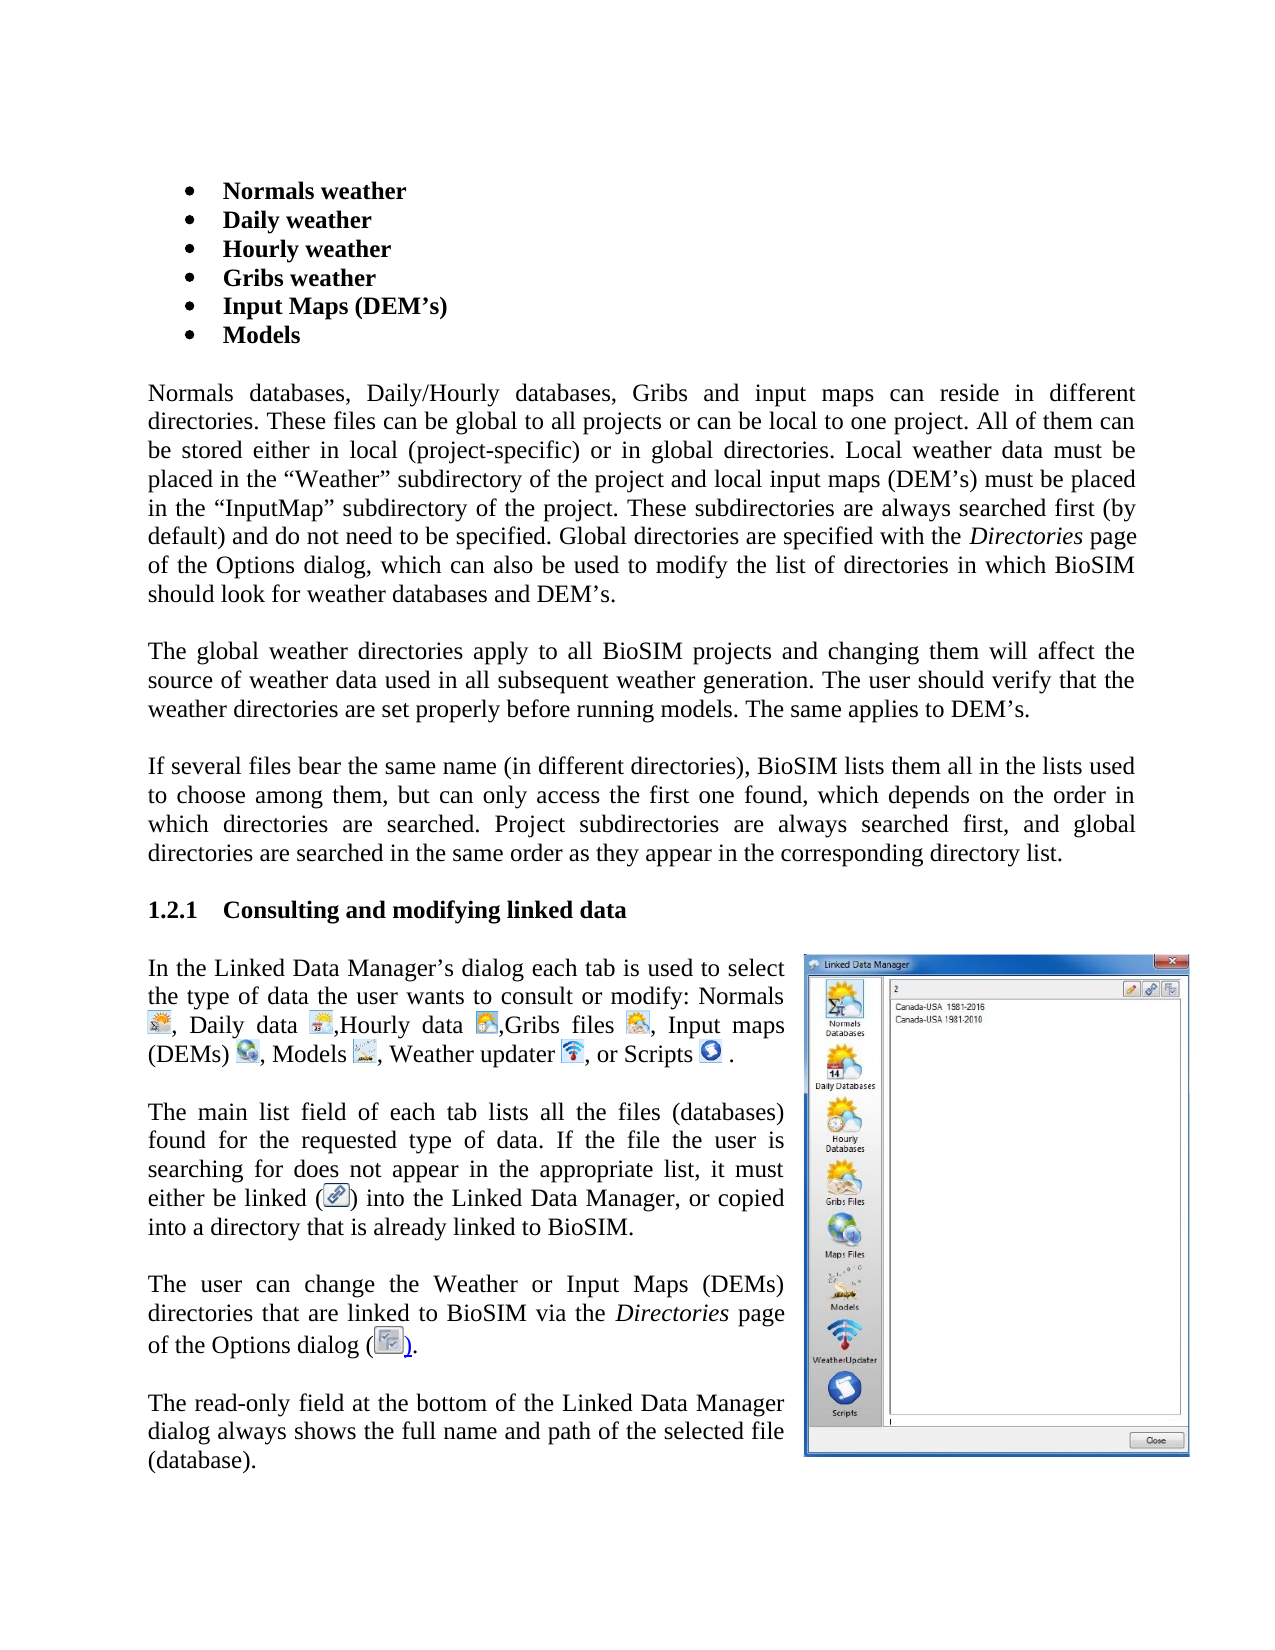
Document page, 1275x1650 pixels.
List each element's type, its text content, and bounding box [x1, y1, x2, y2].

subtitle Consulting and modifying linked data [148, 895, 1137, 924]
text The user can change the Weather or Input Maps (DEMs) directories that are linked to BioSIM via the Directories page of the Options dialog (). [148, 1269, 802, 1359]
picture [374, 1326, 404, 1354]
picture [308, 1010, 333, 1034]
list Hourly weather [185, 234, 1137, 263]
list Input Maps (DEM’s) [185, 291, 1137, 320]
list Gribs weather [185, 263, 1137, 291]
list Normals weather [185, 176, 1137, 205]
picture [147, 1010, 172, 1034]
list Daily weather [185, 205, 1137, 234]
picture [236, 1039, 260, 1063]
picture [699, 1039, 723, 1063]
picture [561, 1039, 585, 1063]
text The read-only field at the bottom of the Linked Data Manager dialog always shows the full name and path of the selected file (database). [148, 1388, 1137, 1474]
text The main list field of each tab lists all the files (databases) found for the requested type of data. If the file the user is searching for does not appear in the appropriate list, it must either be linked () into the Linked Data Manager, or copied into a directory that is already linked to BioSIM. [148, 1097, 802, 1240]
picture [474, 1010, 498, 1034]
text Normals databases, Daily/Hourly databases, Gribs and input maps can reside in different directories. These files can be global to all projects or can be local to one project. All of them can be stored either in local (project-specific) or in global directories. Local weather data must be placed in the “Weather” subdirectory of the project and local input maps (DEM’s) must be placed in the “InputMap” subdirectory of the project. These subdirectories are always searched first (by default) and do not need to be specified. Global directories are specified with the Directories page of the Options dialog, which can also be used to modify the list of directories in which BioSIM should look for weather databases and DEM’s. [148, 378, 1137, 608]
list Models [185, 320, 1137, 349]
picture [353, 1039, 377, 1063]
text The global weather directories apply to all BioSIM projects and changing them will affect the source of weather data used in all subsequent weather generation. The user should verify that the weather directories are set properly before running models. The same applies to DEM’s. [148, 636, 1137, 723]
text In the Linked Data Manager’s dialog each tab is used to select the type of data the user wants to consult or modify: Normals , Daily data ,Hourly data ,Gribs files , Input maps (DEMs) , Models , Weather updater , or Scripts . [148, 953, 1137, 1068]
picture [802, 954, 1190, 1454]
picture [625, 1010, 649, 1034]
text If several files bear the same name (in different directories), BioSIM lists them all in the lists used to choose among them, but can only access the first one found, which depends on the order in which directories are searched. Project subdirectories are always searched first, and global directories are searched in the same order as they appear in the corresponding directory list. [148, 751, 1137, 866]
picture [323, 1183, 349, 1207]
